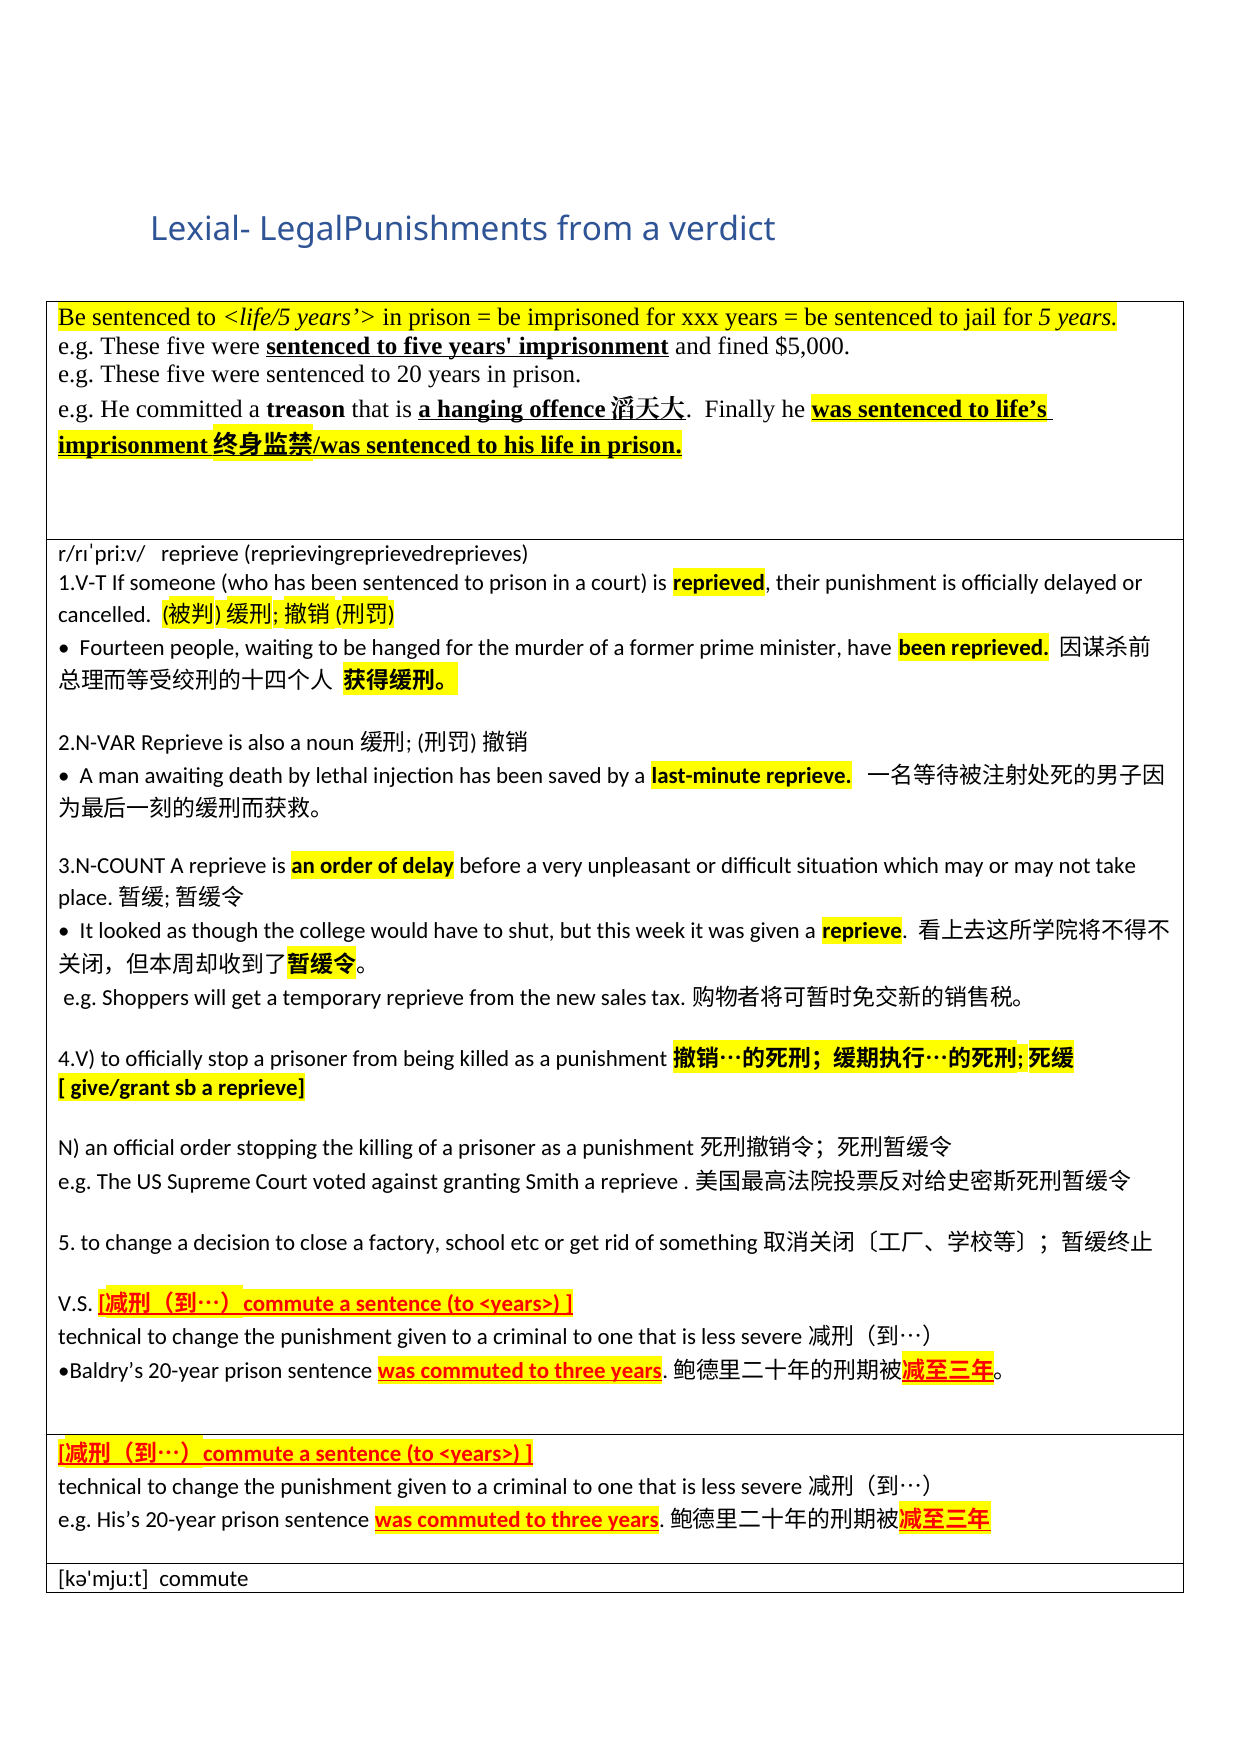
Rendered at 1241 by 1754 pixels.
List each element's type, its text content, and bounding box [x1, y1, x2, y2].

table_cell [47, 1564, 1183, 1592]
table_cell r/rɪˈpriːv/ reprieve (reprievingreprievedreprieves) 1.V-T If someone (who has been sentenced to prison in a court) is reprieved, their punishment is officially delayed or cancelled. (被判) 缓刑; 撤销 (刑罚) • Fourteen people, waiting to be hanged for the murder of a former prime minister, have been reprieved. 因谋杀前总理而等受绞刑的十四个人 获得缓刑。 2.N-VAR Reprieve is also a noun 缓刑; (刑罚) 撤销 • A man awaiting death by lethal injection has been saved by a last-minute reprieve. 一名等待被注射处死的男子因为最后一刻的缓刑而获救。 3.N-COUNT A reprieve is an order of delay before a very unpleasant or difficult situation which may or may not take place. 暂缓; 暂缓令 • It looked as though the college would have to shut, but this week it was given a reprieve. 看上去这所学院将不得不关闭，但本周却收到了暂缓令。 e.g. Shoppers will get a temporary reprieve from the new sales tax. 购物者将可暂时免交新的销售税。 4.V) to officially stop a prisoner from being killed as a punishment 撤销…的死刑；缓期执行…的死刑; 死缓 [ give/grant sb a reprieve] N) an official order stopping the killing of a prisoner as a punishment 死刑撤销令；死刑暂缓令 e.g. The US Supreme Court voted against granting Smith a reprieve . 美国最高法院投票反对给史密斯死刑暂缓令 5. to change a decision to close a factory, school etc or get rid of something 取消关闭〔工厂、学校等〕；暂缓终止 V.S. [减刑（到…）commute a sentence (to <years>) ] technical to change the punishment given to a criminal to one that is less severe减刑（到…） •Baldry’s 20-year prison sentence was commuted to three years. 鲍德里二十年的刑期被减至三年。 [47, 540, 1183, 1434]
table_header Be sentenced to <life/5 years’> in prison = be imprisoned for xxx years = be sentenced to jail for 5 years. e.g. These five were sentenced to five years' imprisonment and fined $5,000. e.g. These five were sentenced to 20 years in prison. e.g. He committed a treason that is a hanging offence滔天大. Finally he was sentenced to life’s imprisonment终身监禁/was sentenced to his life in prison. [47, 302, 1183, 538]
table_cell [减刑（到…）commute a sentence (to <years>) ] technical to change the punishment given to a criminal to one that is less severe减刑（到…） e.g. His’s 20-year prison sentence was commuted to three years. 鲍德里二十年的刑期被减至三年 [47, 1435, 1183, 1563]
subtitle Lexial- LegalPunishments from a verdict [150, 205, 1090, 251]
